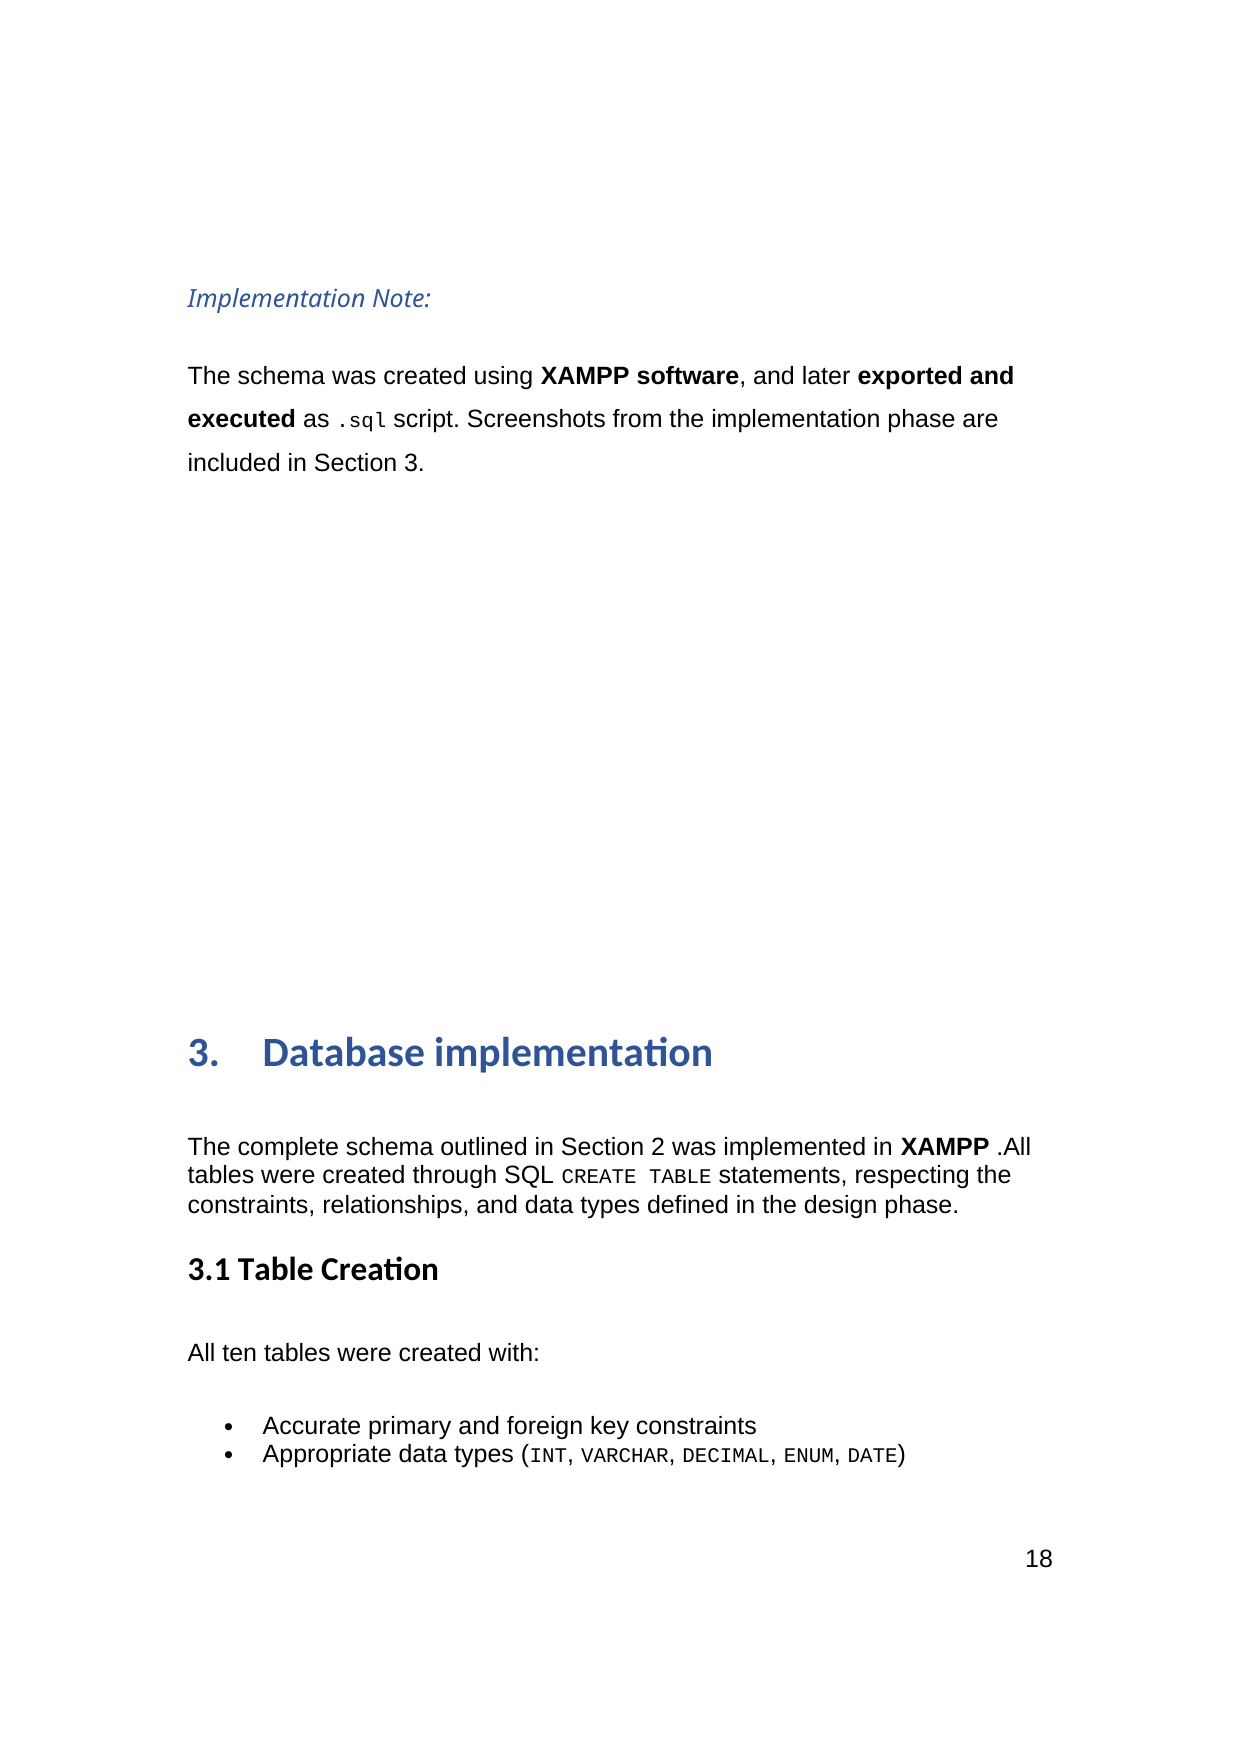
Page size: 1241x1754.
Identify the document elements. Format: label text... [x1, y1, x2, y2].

list Accurate primary and foreign key constraints [225, 1411, 1053, 1439]
text The complete schema outlined in Section 2 was implemented in XAMPP .All tables were created through SQL CREATE TABLE statements, respecting the constraints, relationships, and data types defined in the design phase. [187, 1132, 1053, 1219]
subtitle 3.1 Table Creation [187, 1248, 1053, 1289]
subtitle 3. Database implementation [187, 1026, 1053, 1077]
text The schema was created using XAMPP software, and later exported and executed as .sql script. Screenshots from the implementation phase are included in Section 3. [187, 361, 1053, 477]
list Appropriate data types (INT, VARCHAR, DECIMAL, ENUM, DATE) [225, 1439, 1053, 1469]
text All ten tables were created with: [187, 1338, 1053, 1367]
subtitle Implementation Note: [187, 281, 1053, 315]
